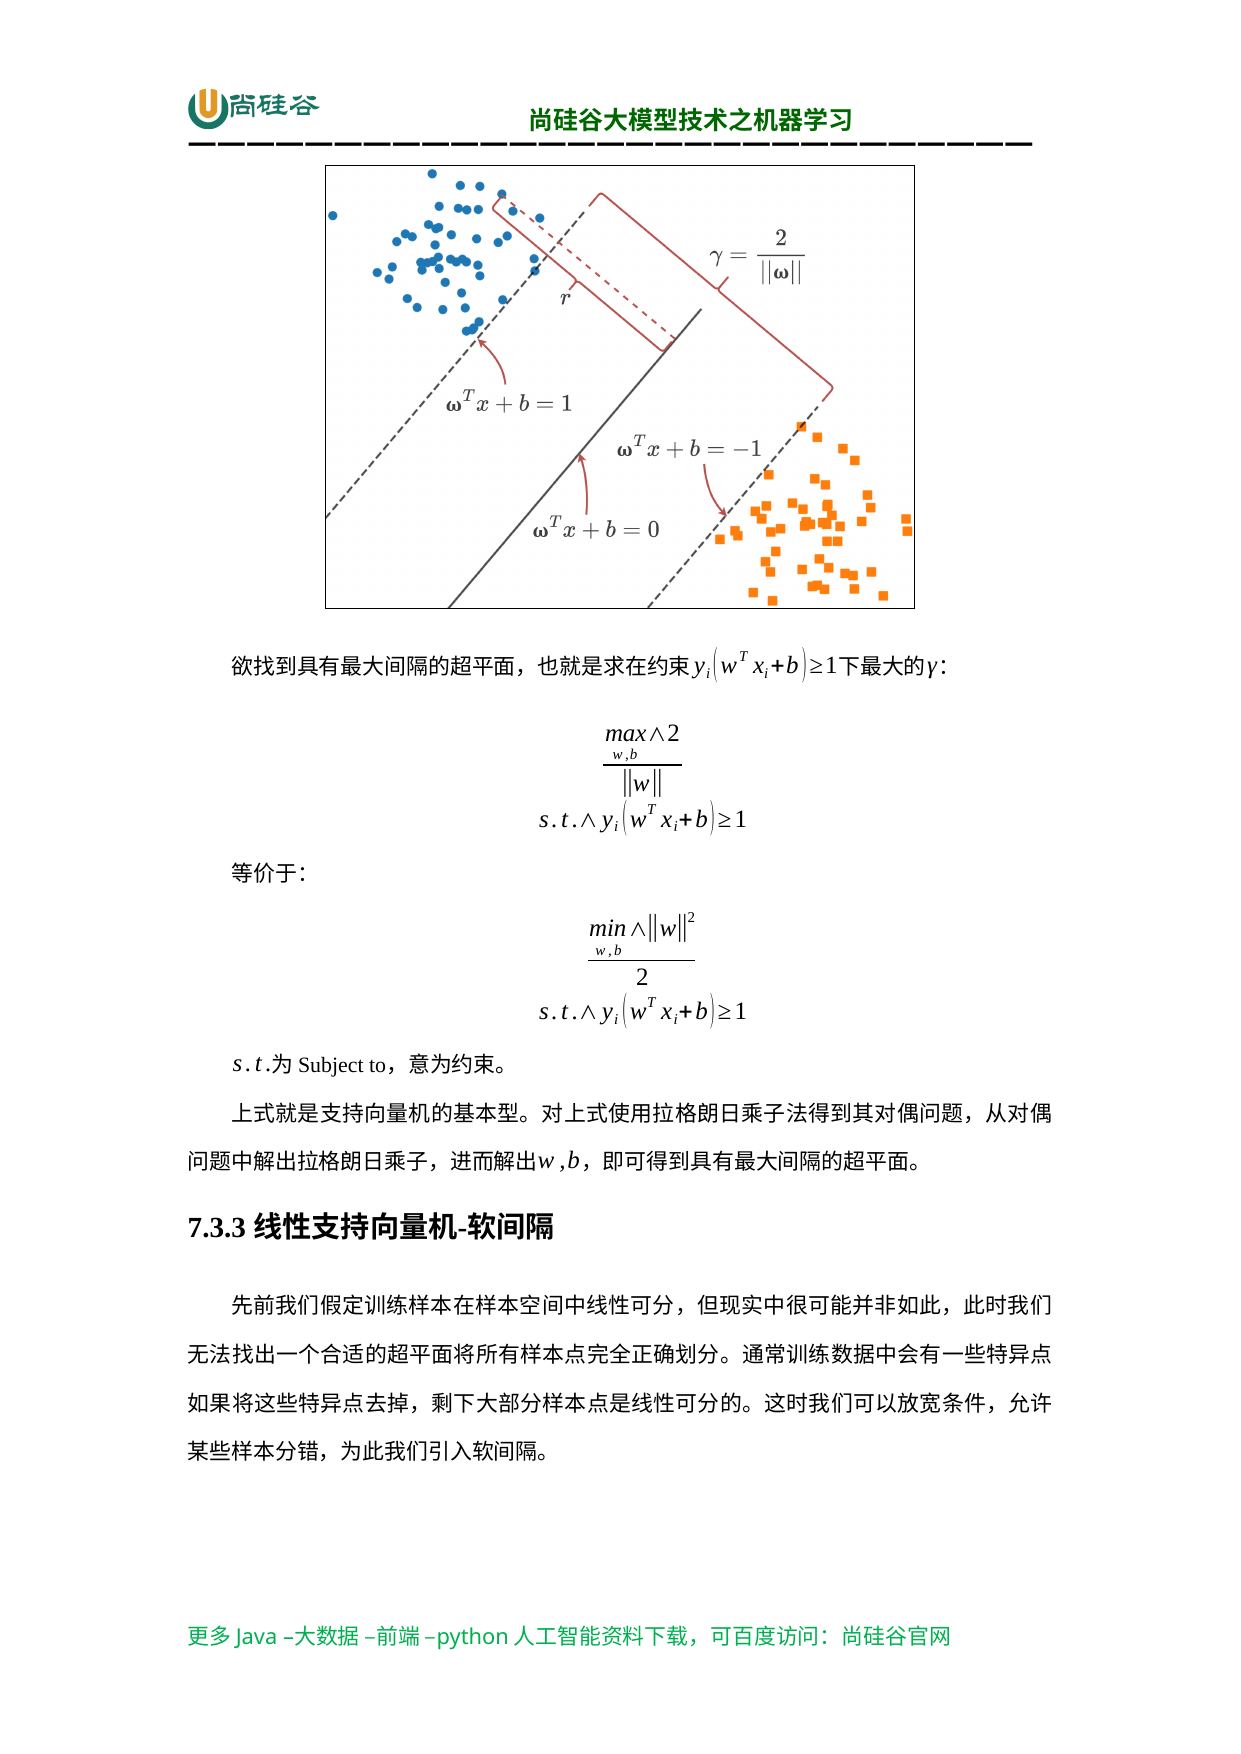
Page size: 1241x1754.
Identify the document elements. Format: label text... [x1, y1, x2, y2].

text 先前我们假定训练样本在样本空间中线性可分，但现实中很可能并非如此，此时我们无法找出一个合适的超平面将所有样本点完全正确划分。通常训练数据中会有一些特异点，如果将这些特异点去掉，剩下大部分样本点是线性可分的。这时我们可以放宽条件，允许某些样本分错，为此我们引入软间隔。 [187, 1288, 1053, 1466]
text 等价于： [187, 856, 1053, 888]
text 上式就是支持向量机的基本型。对上式使用拉格朗日乘子法得到其对偶问题，从对偶问题中解出拉格朗日乘子，进而解出，即可得到具有最大间隔的超平面。 [187, 1095, 1053, 1176]
text 欲找到具有最大间隔的超平面，也就是求在约束下最大的： [187, 632, 1053, 697]
picture [326, 166, 914, 608]
picture [187, 88, 321, 130]
text 为Subject to，意为约束。 [187, 1047, 1053, 1079]
text 线性支持向量机-软间隔 [187, 1192, 1053, 1257]
